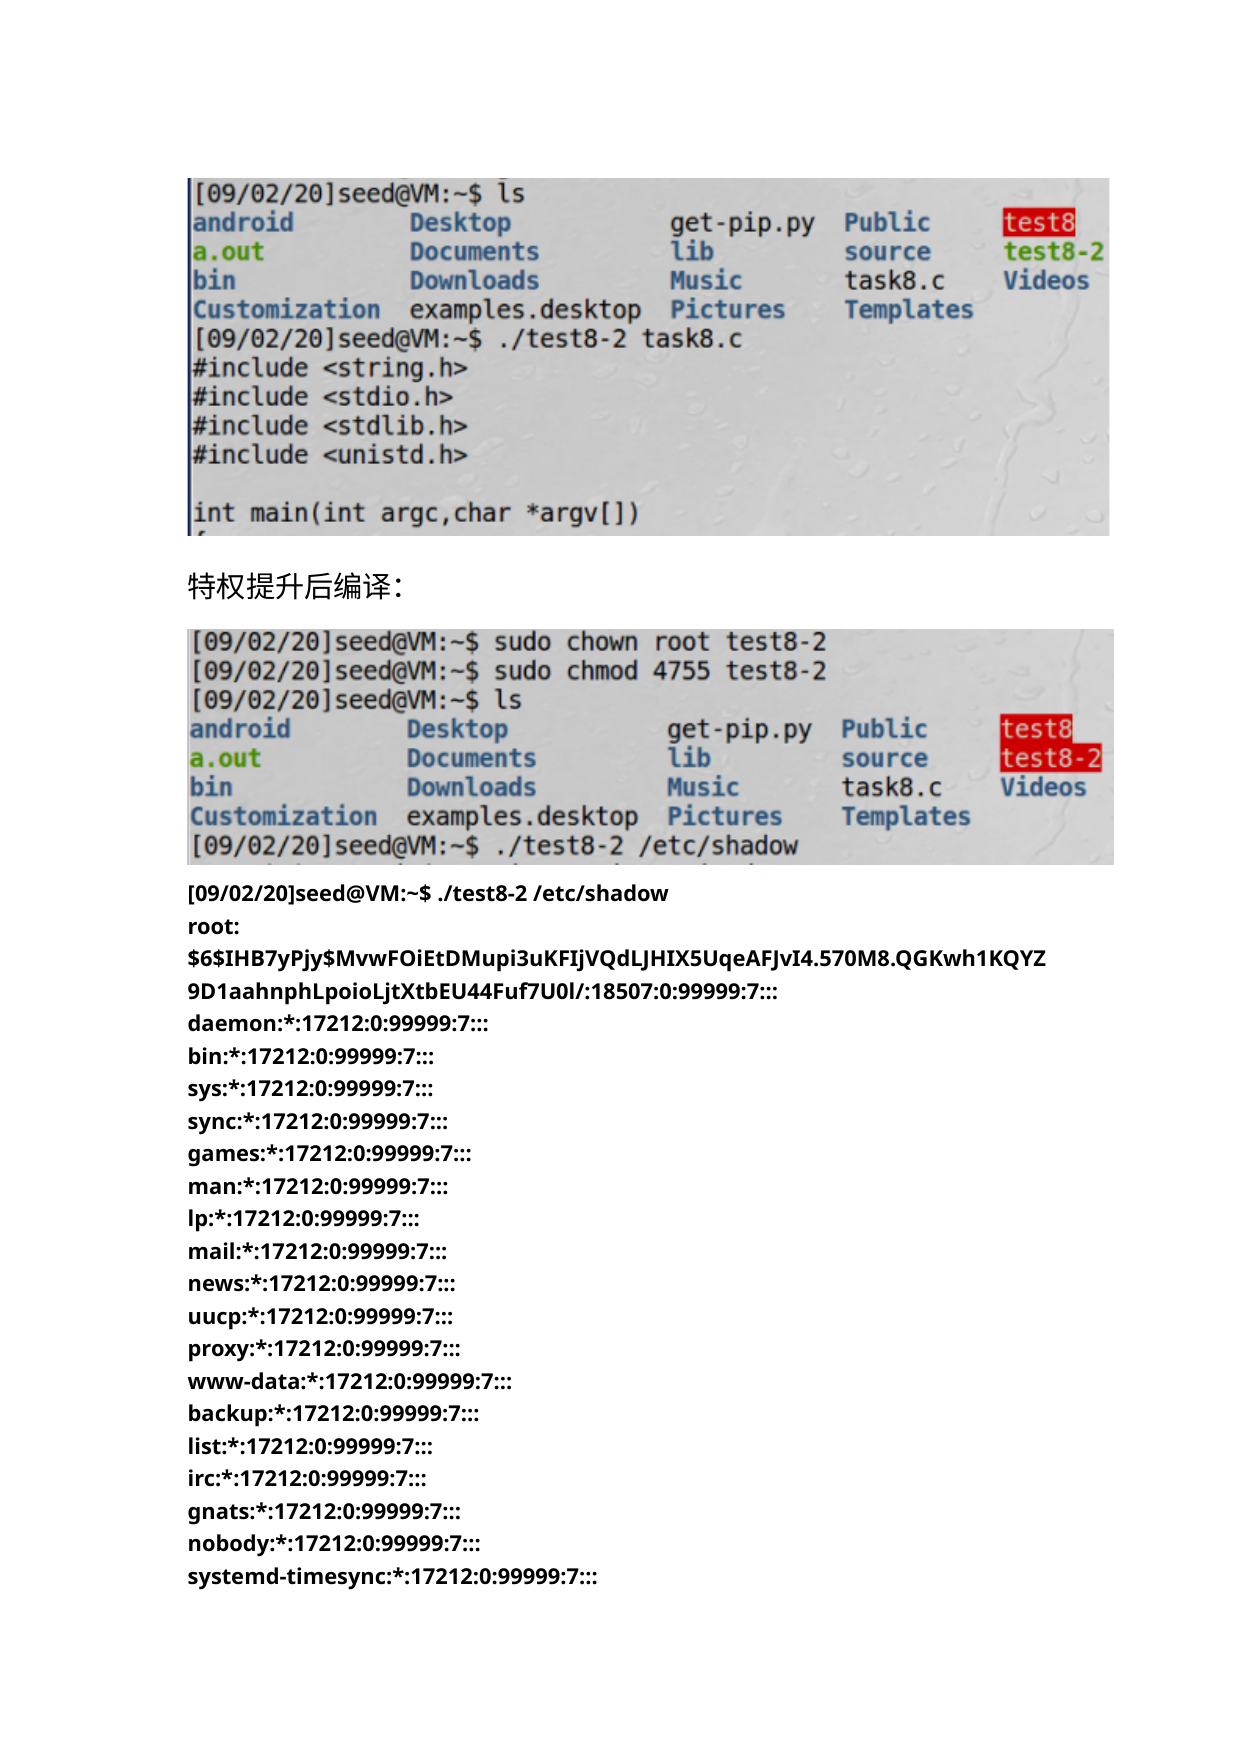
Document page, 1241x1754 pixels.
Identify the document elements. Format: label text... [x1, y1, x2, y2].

text 特权提升后编译： [187, 552, 1053, 617]
picture [187, 629, 1114, 865]
picture [187, 178, 1110, 536]
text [187, 877, 1053, 1592]
